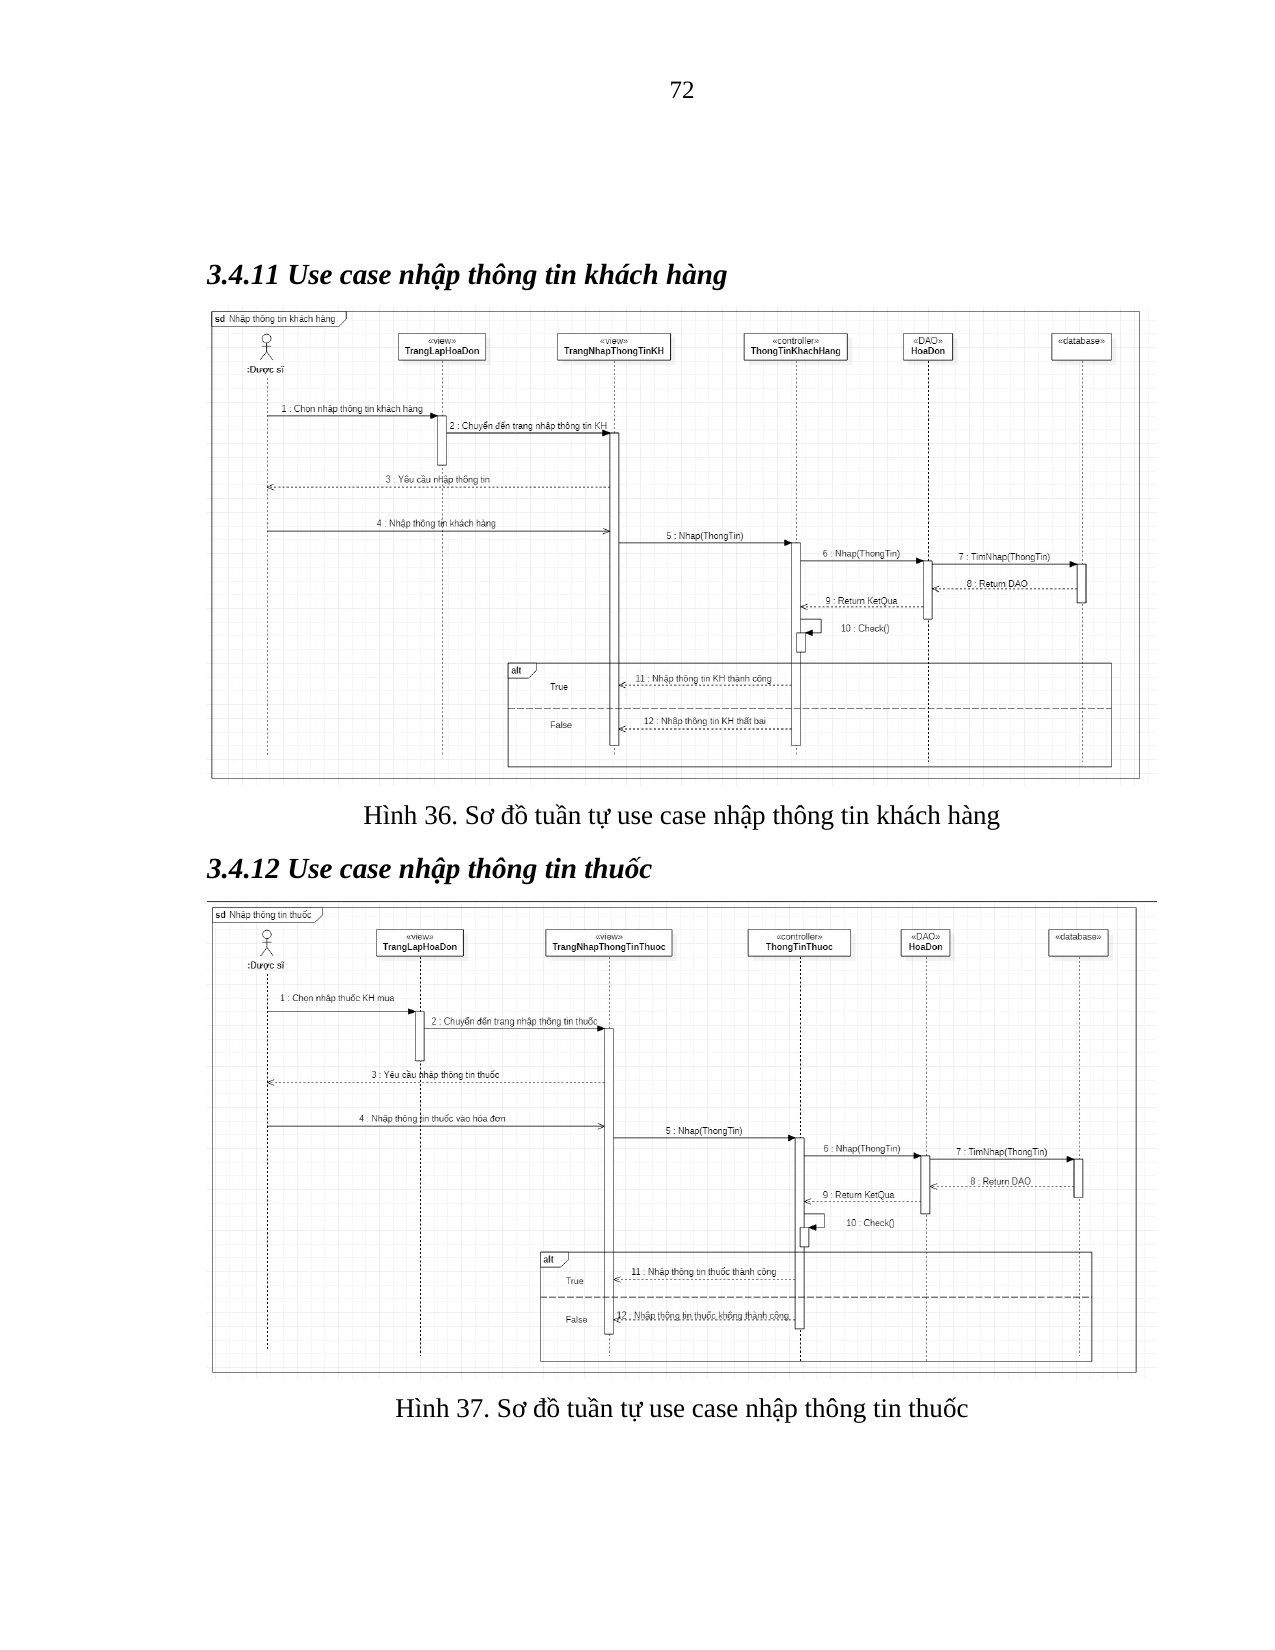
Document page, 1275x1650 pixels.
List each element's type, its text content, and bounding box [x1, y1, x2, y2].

picture [206, 307, 1157, 785]
text 3.4.11 Use case nhập thông tin khách hàng [207, 257, 1157, 291]
text 3.4.12 Use case nhập thông tin thuốc [207, 851, 1157, 884]
text Hình 36. Sơ đồ tuần tự use case nhập thông tin khách hàng [207, 799, 1157, 830]
picture [206, 901, 1157, 1379]
text Hình 37. Sơ đồ tuần tự use case nhập thông tin thuốc [207, 1393, 1157, 1424]
